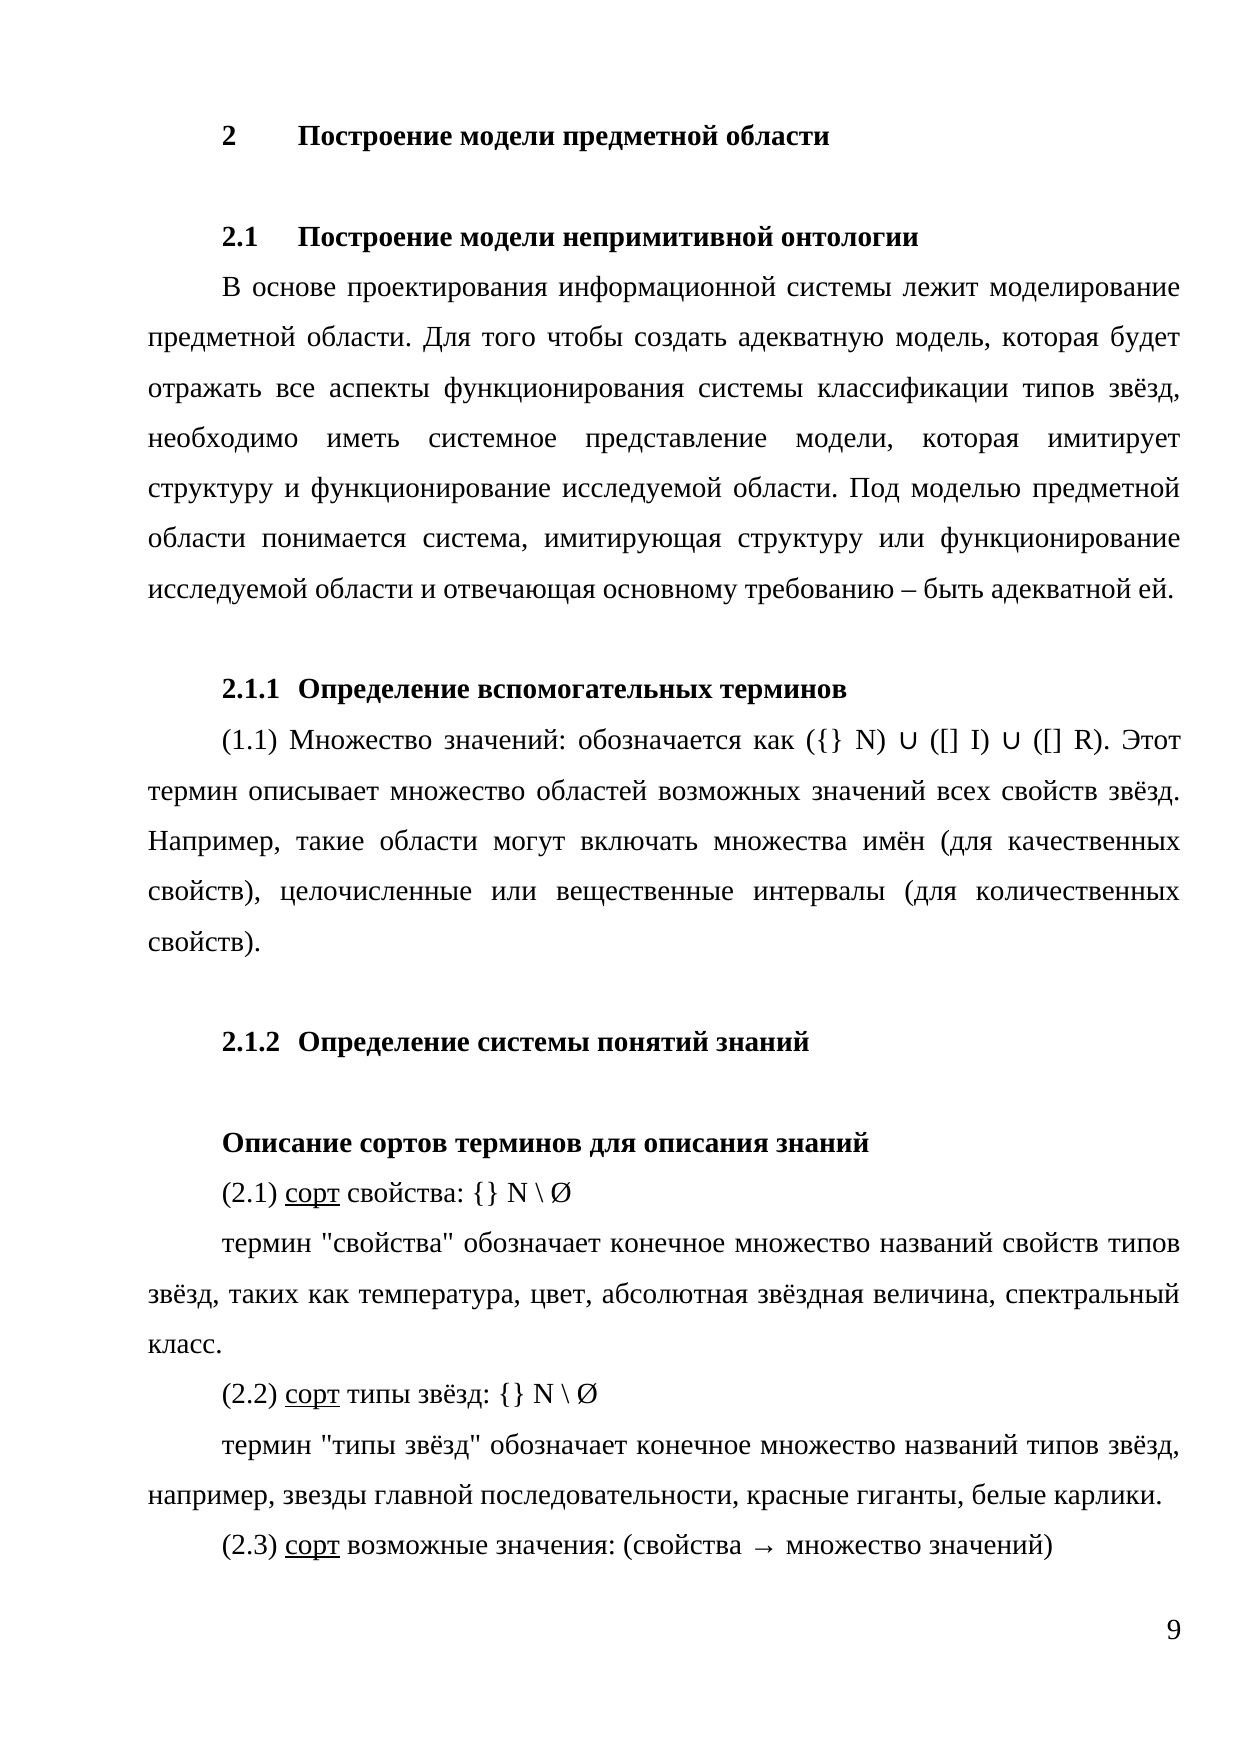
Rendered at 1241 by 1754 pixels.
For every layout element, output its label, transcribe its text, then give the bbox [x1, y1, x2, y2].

subtitle Построение модели предметной области [148, 118, 1181, 152]
text В основе проектирования информационной системы лежит моделирование предметной области. Для того чтобы создать адекватную модель, которая будет отражать все аспекты функционирования системы классификации типов звёзд, необходимо иметь системное представление модели, которая имитирует структуру и функционирование исследуемой области. Под моделью предметной области понимается система, имитирующая структуру или функционирование исследуемой области и отвечающая основному требованию – быть адекватной ей. [148, 269, 1181, 604]
text Описание сортов терминов для описания знаний [148, 1125, 1181, 1158]
subtitle 2.1 Построение модели непримитивной онтологии [148, 219, 1181, 252]
text (2.1) сорт свойства: {} N \ Ø [148, 1175, 1181, 1209]
text термин "свойства" обозначает конечное множество названий свойств типов звёзд, таких как температура, цвет, абсолютная звёздная величина, спектральный класс. [148, 1226, 1181, 1360]
subtitle 2.1.1 Определение вспомогательных терминов [148, 672, 1181, 705]
text термин "типы звёзд" обозначает конечное множество названий типов звёзд, например, звезды главной последовательности, красные гиганты, белые карлики. [148, 1427, 1181, 1511]
text (2.3) сорт возможные значения: (свойства → множество значений) [148, 1527, 1181, 1561]
text (1.1) Множество значений: обозначается как ({} N) ∪ ([] I) ∪ ([] R). Этот термин описывает множество областей возможных значений всех свойств звёзд. Например, такие области могут включать множества имён (для качественных свойств), целочисленные или вещественные интервалы (для количественных свойств). [148, 722, 1181, 957]
text (2.2) сорт типы звёзд: {} N \ Ø [148, 1377, 1181, 1410]
subtitle 2.1.2 Определение системы понятий знаний [148, 1024, 1181, 1058]
